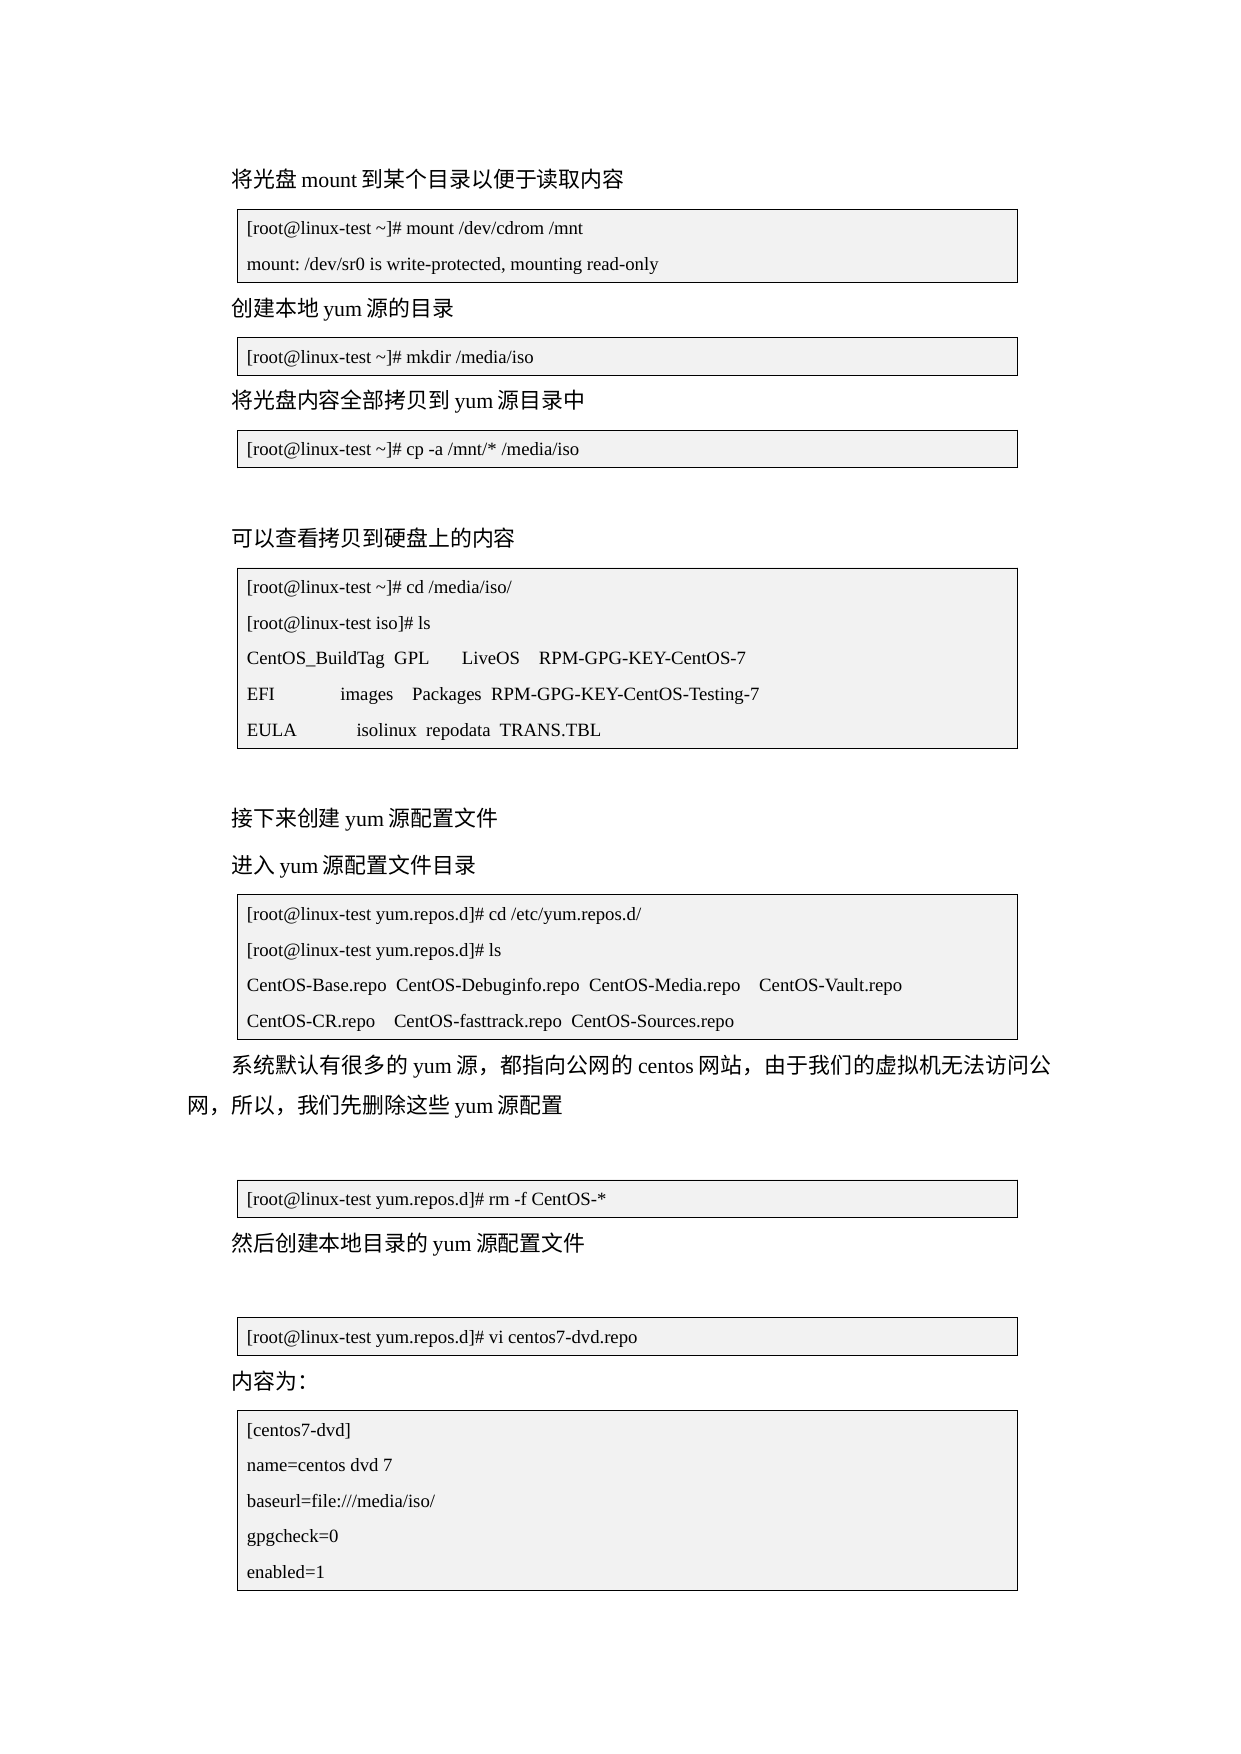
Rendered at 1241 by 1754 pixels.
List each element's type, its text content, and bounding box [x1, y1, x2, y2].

text [root@linux-test ~]# mkdir /media/iso [238, 338, 1017, 375]
text enabled=1 [238, 1552, 1017, 1590]
text mount: /dev/sr0 is write-protected, mounting read-only [238, 244, 1017, 282]
text [root@linux-test yum.repos.d]# vi centos7-dvd.repo [238, 1318, 1017, 1355]
text [root@linux-test yum.repos.d]# ls [238, 930, 1017, 966]
text 内容为： [187, 1363, 1053, 1396]
text [centos7-dvd] [238, 1411, 1017, 1446]
text gpgcheck=0 [238, 1517, 1017, 1552]
text [root@linux-test ~]# cp -a /mnt/* /media/iso [238, 431, 1017, 467]
text [root@linux-test ~]# cd /media/iso/ [238, 569, 1017, 603]
text 接下来创建yum源配置文件 [187, 801, 1053, 833]
text 将光盘mount到某个目录以便于读取内容 [187, 162, 1053, 194]
text 然后创建本地目录的yum源配置文件 [187, 1226, 1053, 1258]
text 将光盘内容全部拷贝到yum源目录中 [187, 383, 1053, 416]
text 创建本地yum源的目录 [187, 290, 1053, 323]
text CentOS_BuildTag GPL LiveOS RPM-GPG-KEY-CentOS-7 [238, 639, 1017, 674]
text [root@linux-test ~]# mount /dev/cdrom /mnt [238, 210, 1017, 244]
text EFI images Packages RPM-GPG-KEY-CentOS-Testing-7 [238, 674, 1017, 710]
text CentOS-Base.repo CentOS-Debuginfo.repo CentOS-Media.repo CentOS-Vault.repo [238, 966, 1017, 1001]
text baseurl=file:///media/iso/ [238, 1481, 1017, 1517]
text CentOS-CR.repo CentOS-fasttrack.repo CentOS-Sources.repo [238, 1001, 1017, 1039]
text [root@linux-test iso]# ls [238, 603, 1017, 639]
text 进入yum源配置文件目录 [187, 848, 1053, 880]
text 可以查看拷贝到硬盘上的内容 [187, 521, 1053, 553]
text EULA isolinux repodata TRANS.TBL [238, 710, 1017, 748]
text [root@linux-test yum.repos.d]# cd /etc/yum.repos.d/ [238, 895, 1017, 930]
text [root@linux-test yum.repos.d]# rm -f CentOS-* [238, 1181, 1017, 1217]
text 系统默认有很多的yum源，都指向公网的centos网站，由于我们的虚拟机无法访问公网，所以，我们先删除这些yum源配置 [187, 1047, 1053, 1120]
text name=centos dvd 7 [238, 1446, 1017, 1481]
